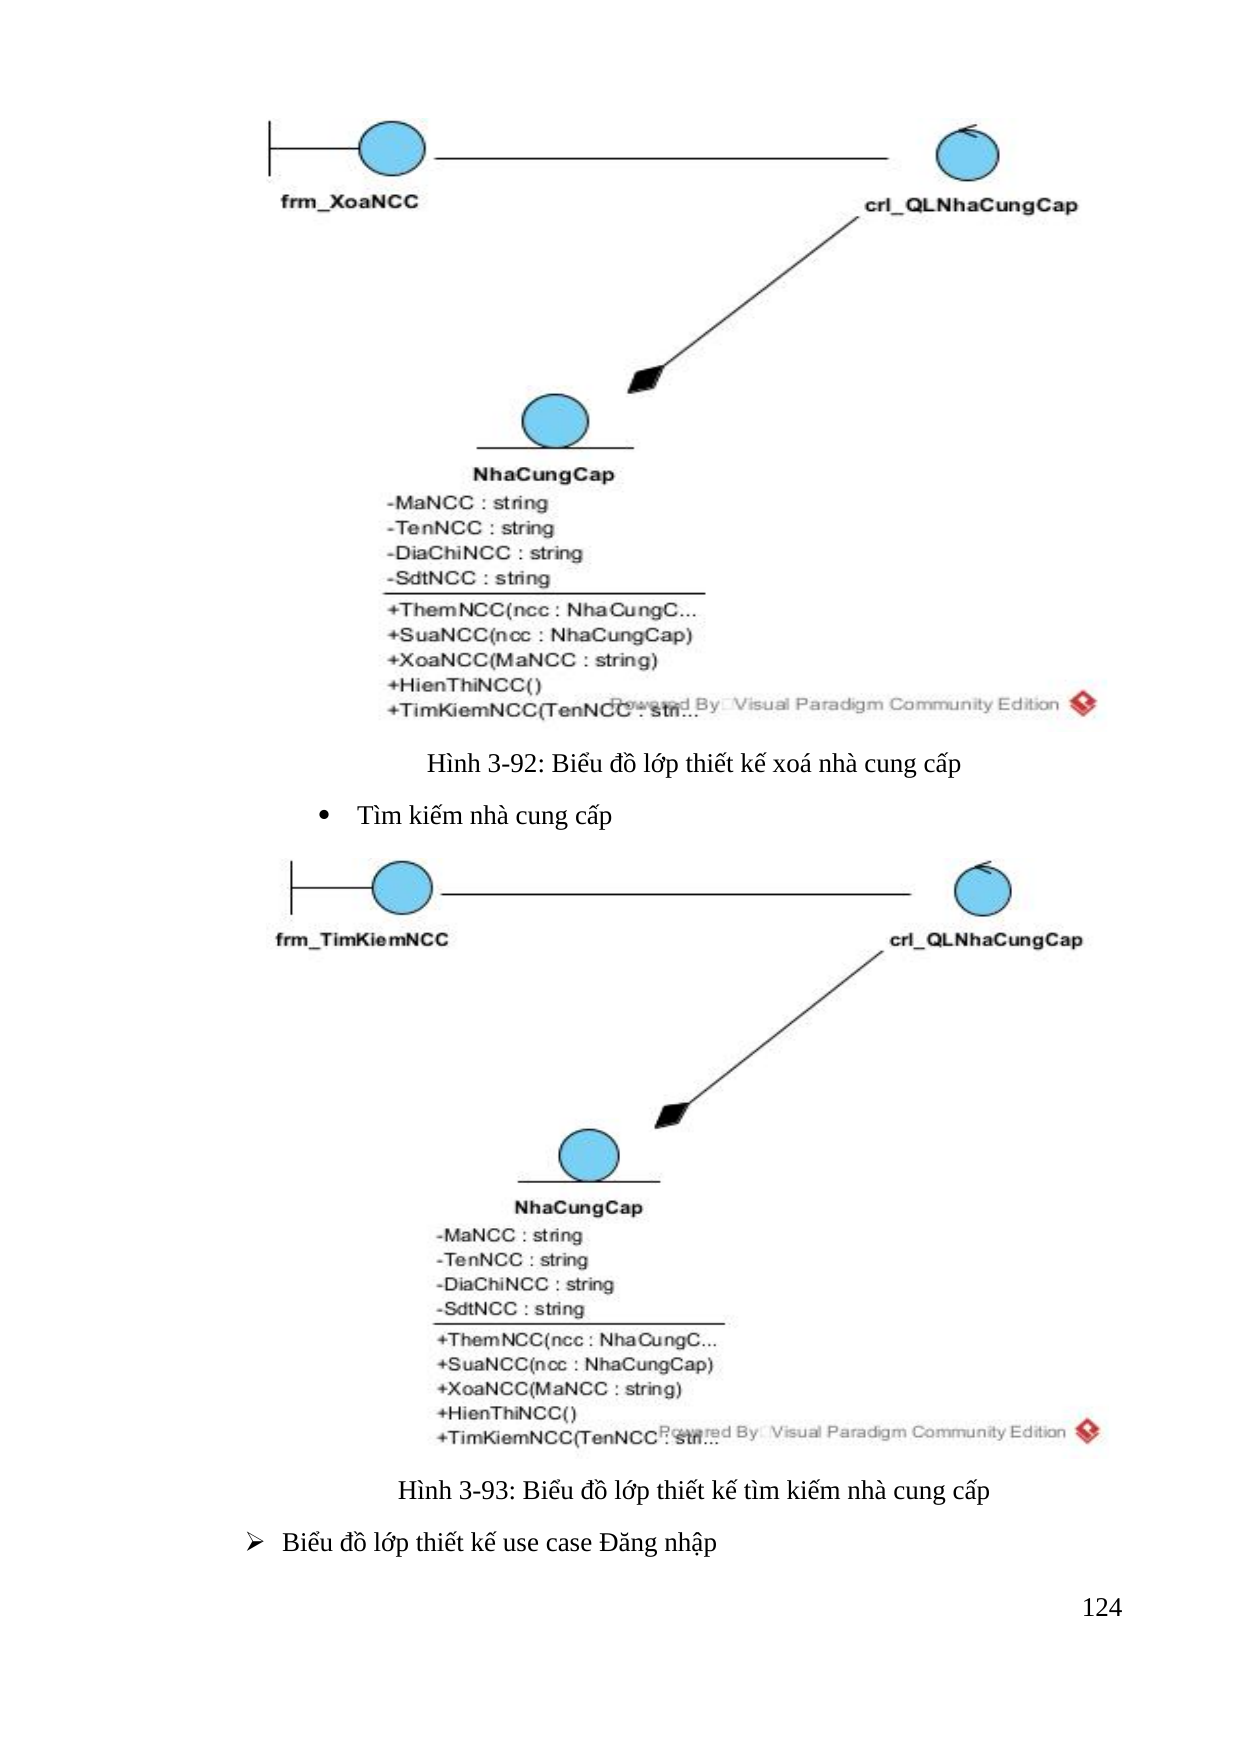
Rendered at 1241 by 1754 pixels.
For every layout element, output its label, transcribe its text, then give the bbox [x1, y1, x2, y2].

picture [265, 118, 1108, 732]
list Tìm kiếm nhà cung cấp [319, 799, 1122, 831]
picture [265, 858, 1110, 1459]
list Biểu đồ lớp thiết kế use case Đăng nhập [244, 1526, 1122, 1558]
